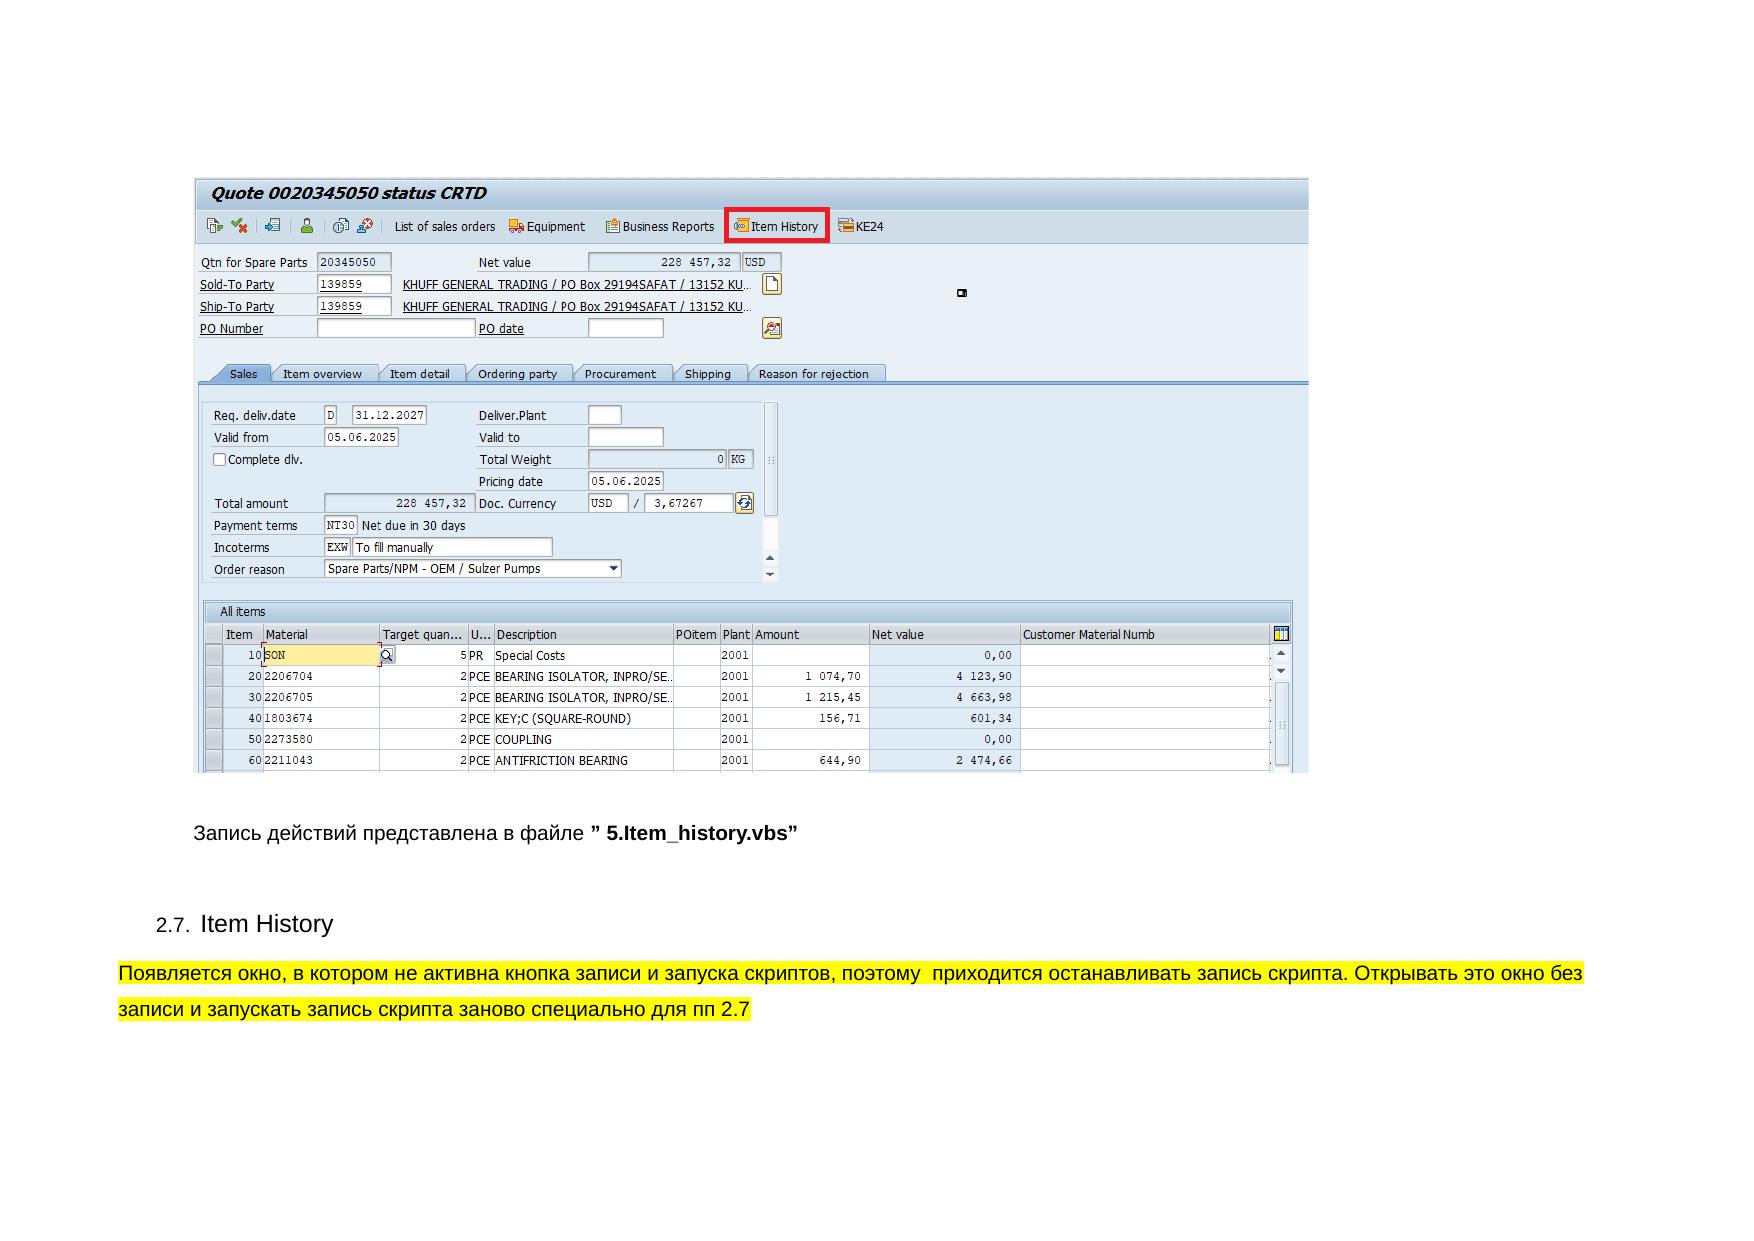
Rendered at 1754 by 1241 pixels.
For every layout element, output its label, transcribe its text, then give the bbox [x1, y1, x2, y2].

subtitle Item History [156, 909, 1636, 938]
picture [193, 177, 1309, 773]
text Появляется окно, в котором не активна кнопка записи и запуска скриптов, поэтому приходится останавливать запись скрипта. Открывать это окно без записи и запускать запись скрипта заново специально для пп 2.7 [118, 961, 1636, 1021]
list Запись действий представлена в файле ” 5.Item_history.vbs” [193, 821, 1636, 844]
